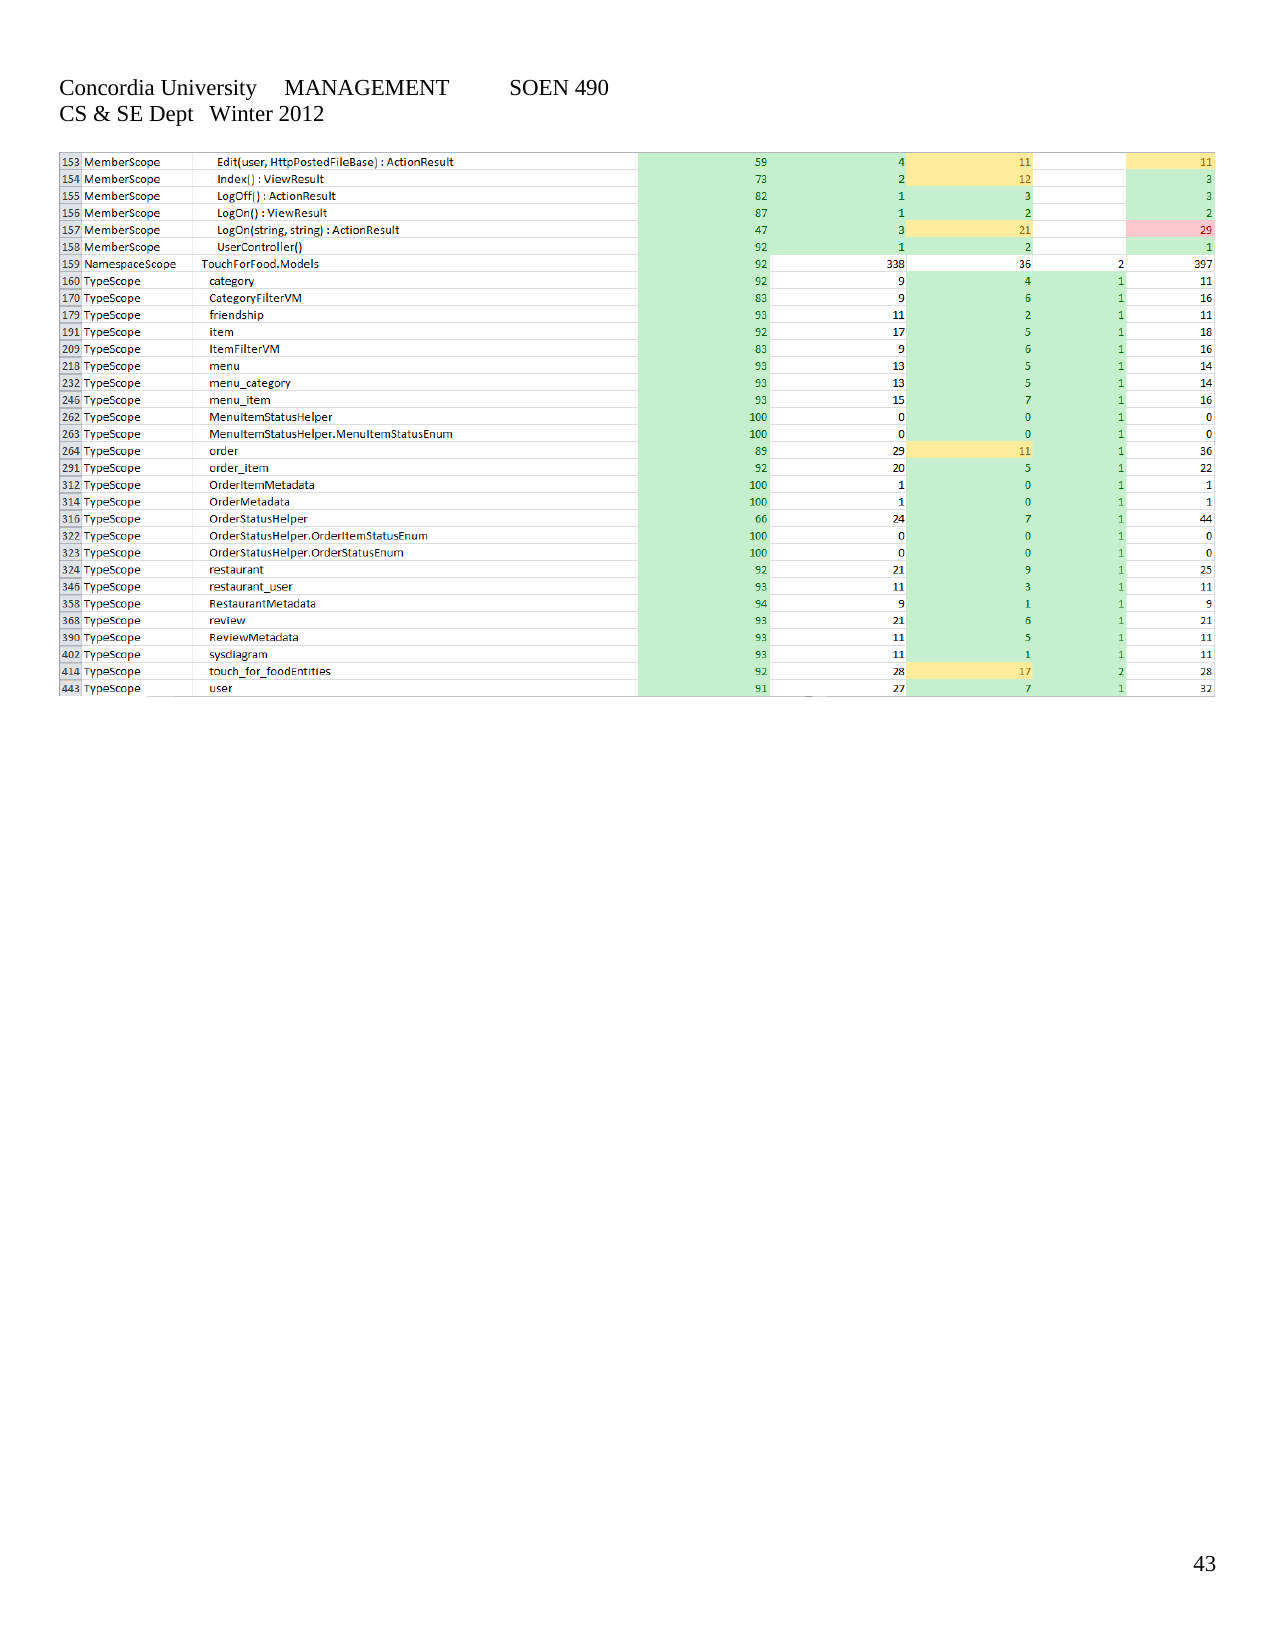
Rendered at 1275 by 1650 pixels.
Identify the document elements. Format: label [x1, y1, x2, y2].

picture [59, 152, 1216, 697]
